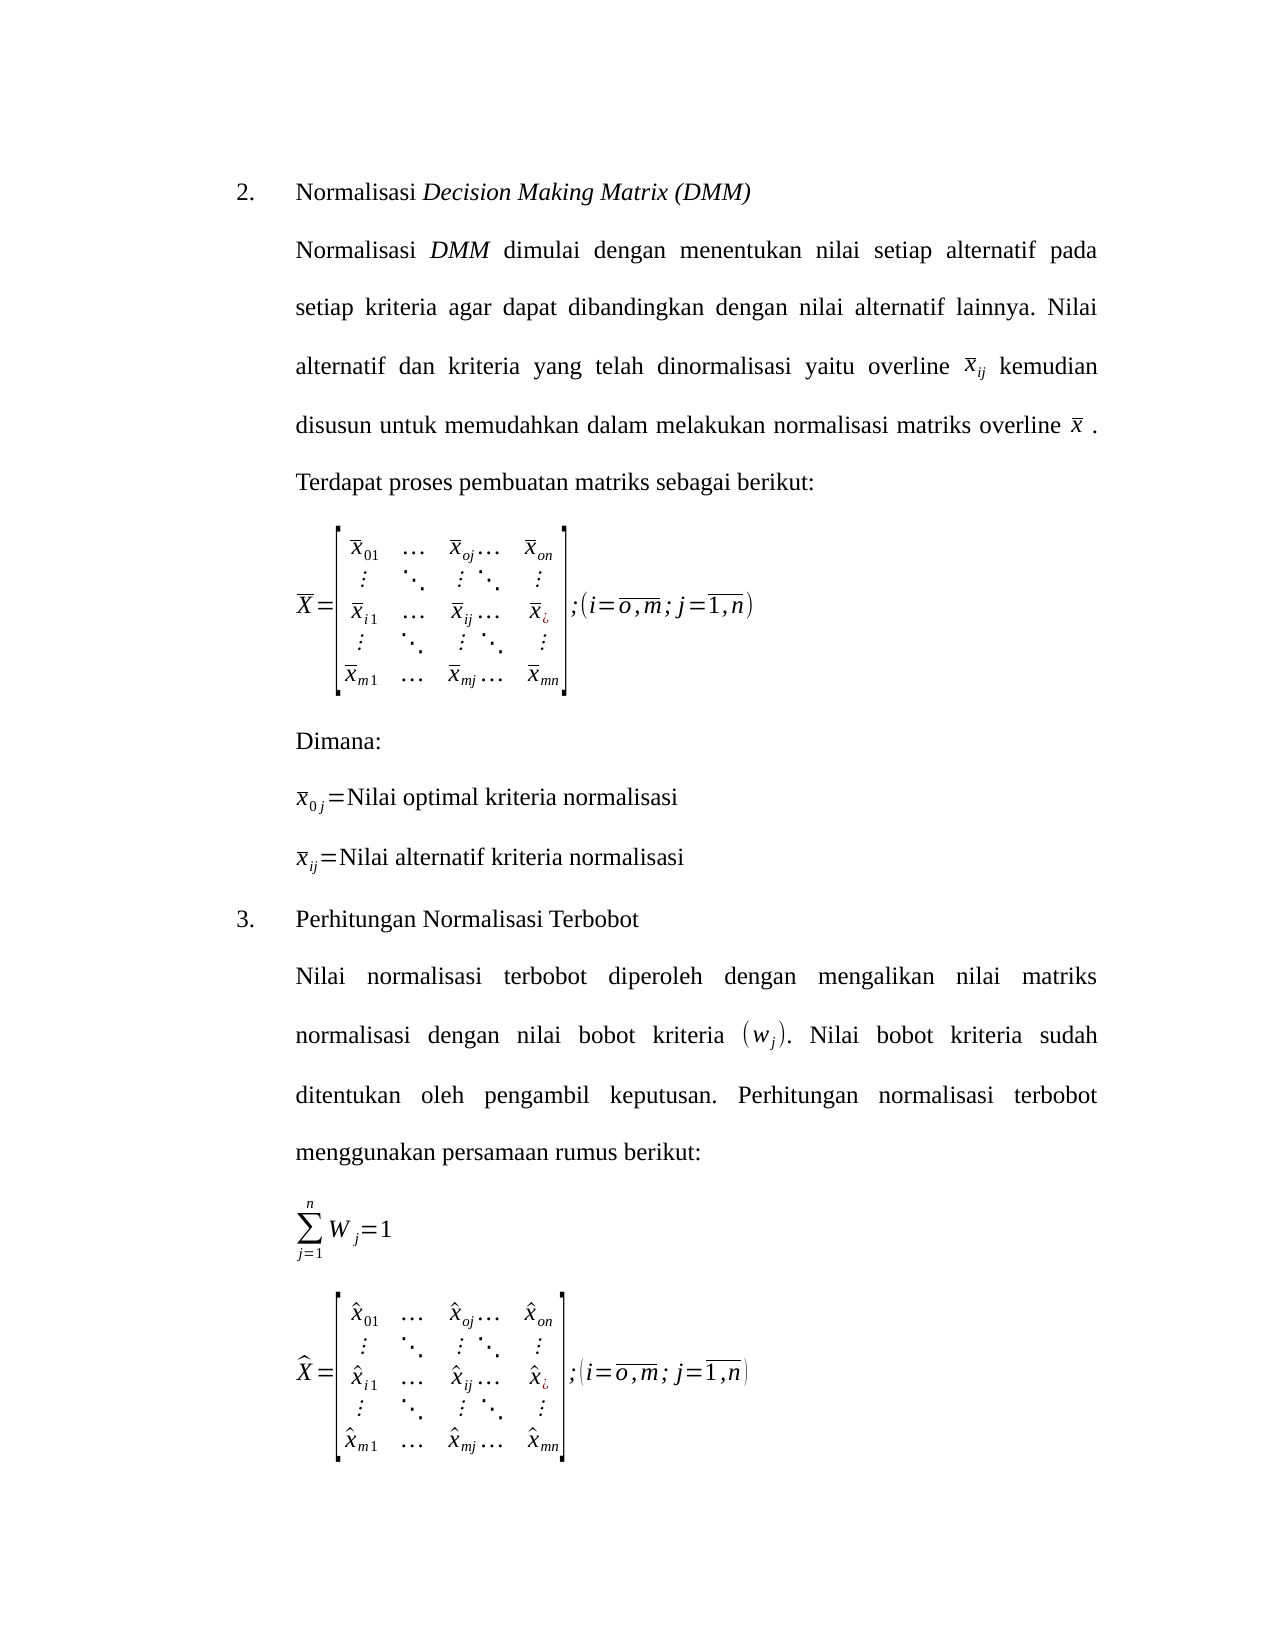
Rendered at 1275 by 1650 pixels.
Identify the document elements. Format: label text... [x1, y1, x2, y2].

list Nilai normalisasi terbobot diperoleh dengan mengalikan nilai matriks normalisasi dengan nilai bobot kriteria . Nilai bobot kriteria sudah ditentukan oleh pengambil keputusan. Perhitungan normalisasi terbobot menggunakan persamaan rumus berikut: [295, 961, 1098, 1166]
list Dimana: [295, 726, 1098, 755]
list Perhitungan Normalisasi Terbobot [236, 904, 1098, 933]
list Normalisasi DMM dimulai dengan menentukan nilai setiap alternatif pada setiap kriteria agar dapat dibandingkan dengan nilai alternatif lainnya. Nilai alternatif dan kriteria yang telah dinormalisasi yaitu overline kemudian disusun untuk memudahkan dalam melakukan normalisasi matriks overline . Terdapat proses pembuatan matriks sebagai berikut: [295, 235, 1098, 496]
list Normalisasi Decision Making Matrix (DMM) [236, 177, 1098, 206]
